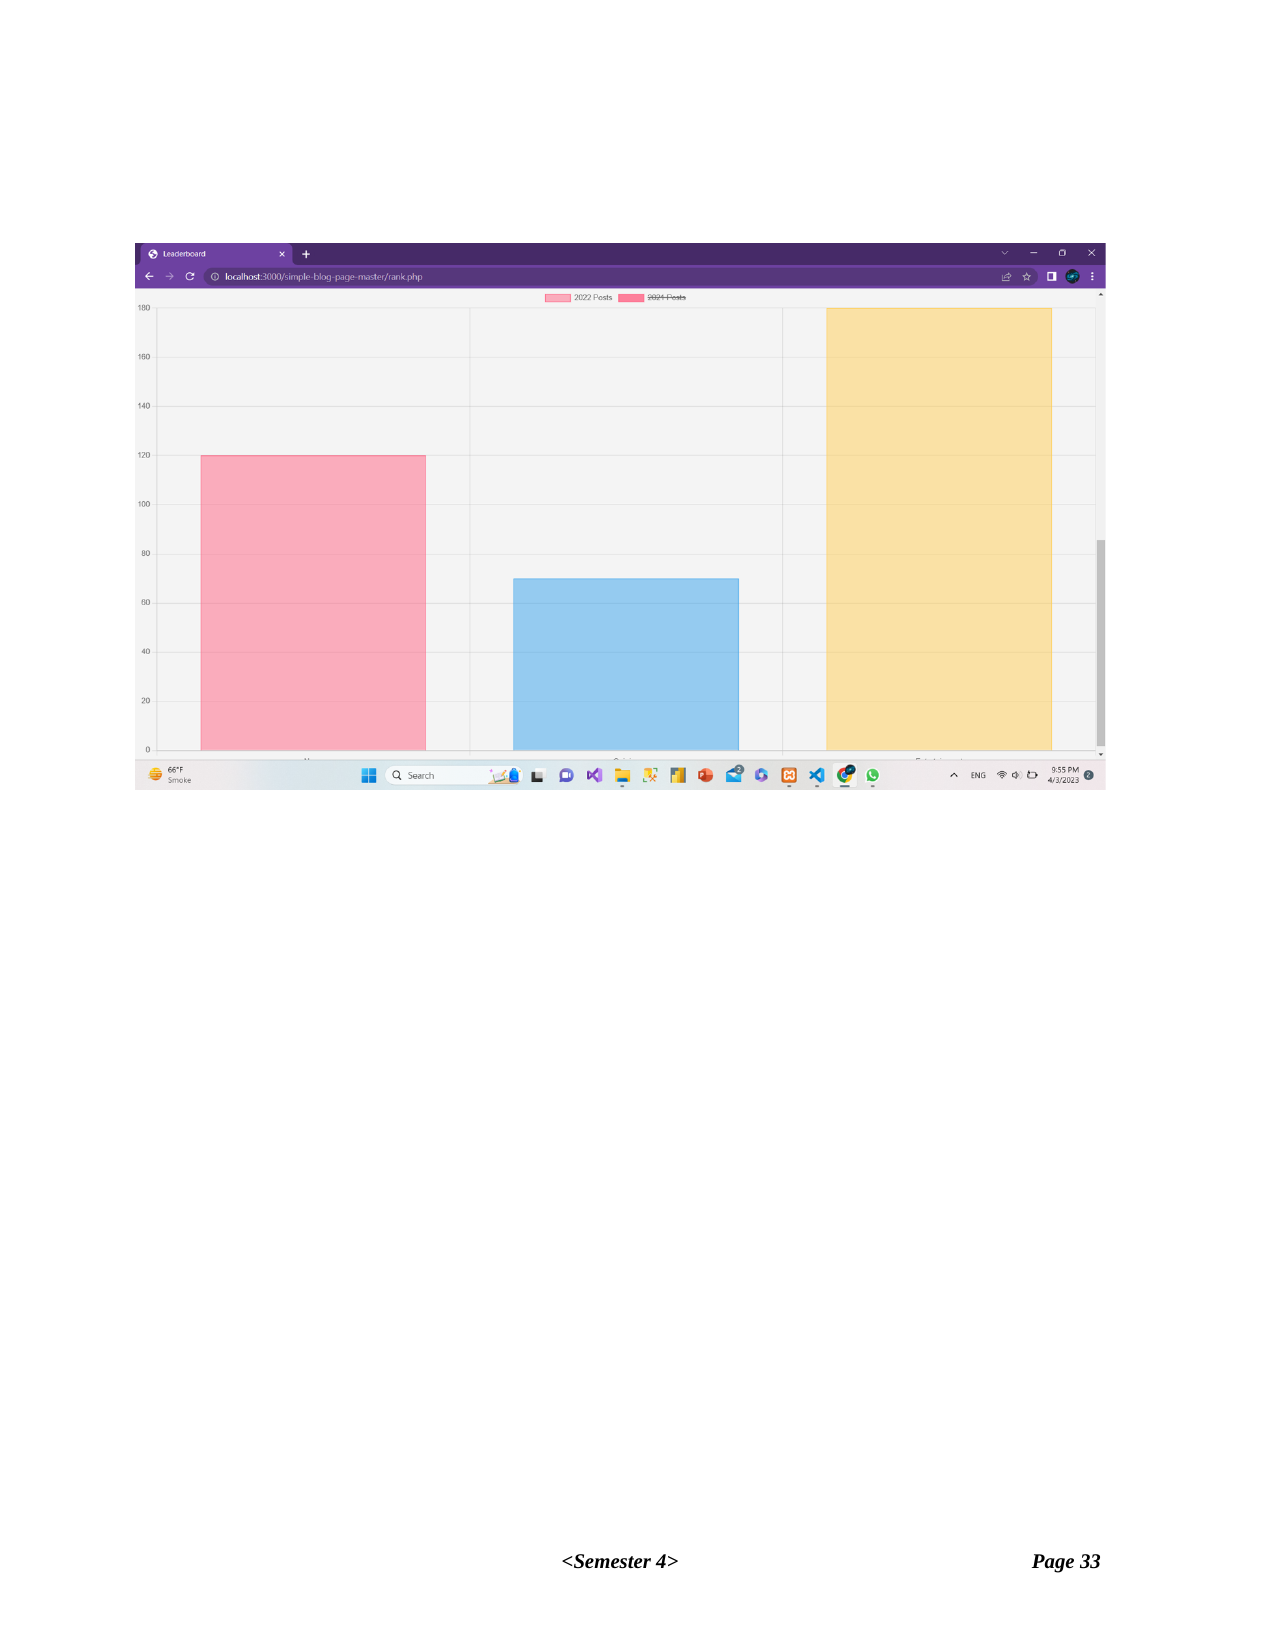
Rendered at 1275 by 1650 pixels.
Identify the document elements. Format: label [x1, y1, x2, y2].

picture [135, 243, 1106, 790]
